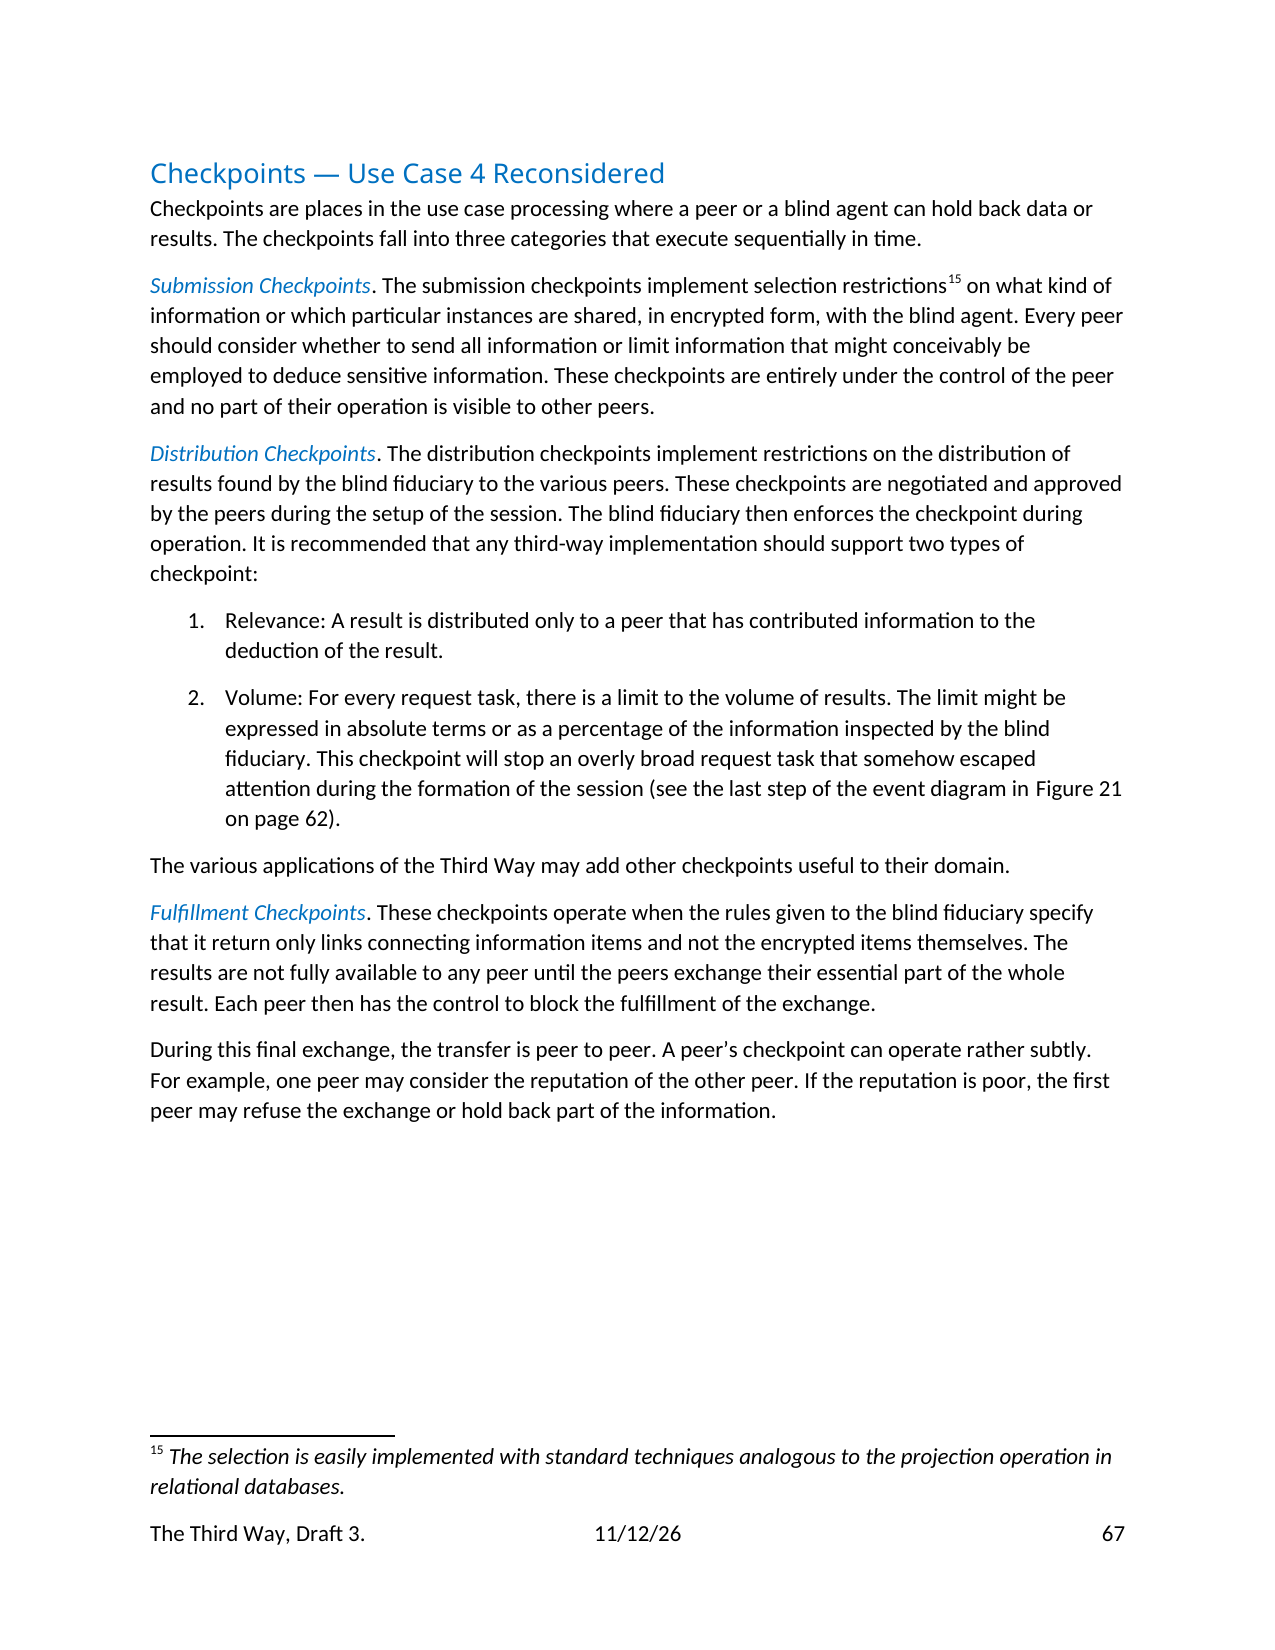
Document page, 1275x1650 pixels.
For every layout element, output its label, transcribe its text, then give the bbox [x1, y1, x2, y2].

text Submission Checkpoints. The submission checkpoints implement selection restrictions on what kind of information or which particular instances are shared, in encrypted form, with the blind agent. Every peer should consider whether to send all information or limit information that might conceivably be employed to deduce sensitive information. These checkpoints are entirely under the control of the peer and no part of their operation is visible to other peers. [150, 271, 1125, 420]
text Fulfillment Checkpoints. These checkpoints operate when the rules given to the blind fiduciary specify that it return only links connecting information items and not the encrypted items themselves. The results are not fully available to any peer until the peers exchange their essential part of the whole result. Each peer then has the control to block the fulfillment of the exchange. [150, 898, 1125, 1017]
text Checkpoints are places in the use case processing where a peer or a blind agent can hold back data or results. The checkpoints fall into three categories that execute sequentially in time. [150, 194, 1125, 252]
text During this final exchange, the transfer is peer to peer. A peer’s checkpoint can operate rather subtly. For example, one peer may consider the reputation of the other peer. If the reputation is poor, the first peer may refuse the exchange or hold back part of the information. [150, 1036, 1125, 1124]
list Relevance: A result is distributed only to a peer that has contributed information to the deduction of the result. [187, 606, 1125, 665]
text The various applications of the Third Way may add other checkpoints useful to their domain. [150, 851, 1125, 879]
list Volume: For every request task, there is a limit to the volume of results. The limit might be expressed in absolute terms or as a percentage of the information inspected by the blind fiduciary. This checkpoint will stop an overly broad request task that somehow escaped attention during the formation of the session (see the last step of the event diagram in Figure 21 on page 63). [187, 683, 1125, 832]
subtitle Checkpoints — Use Case 4 Reconsidered [150, 154, 1125, 191]
text Distribution Checkpoints. The distribution checkpoints implement restrictions on the distribution of results found by the blind fiduciary to the various peers. These checkpoints are negotiated and approved by the peers during the setup of the session. The blind fiduciary then enforces the checkpoint during operation. It is recommended that any third-way implementation should support two types of checkpoint: [150, 439, 1125, 588]
